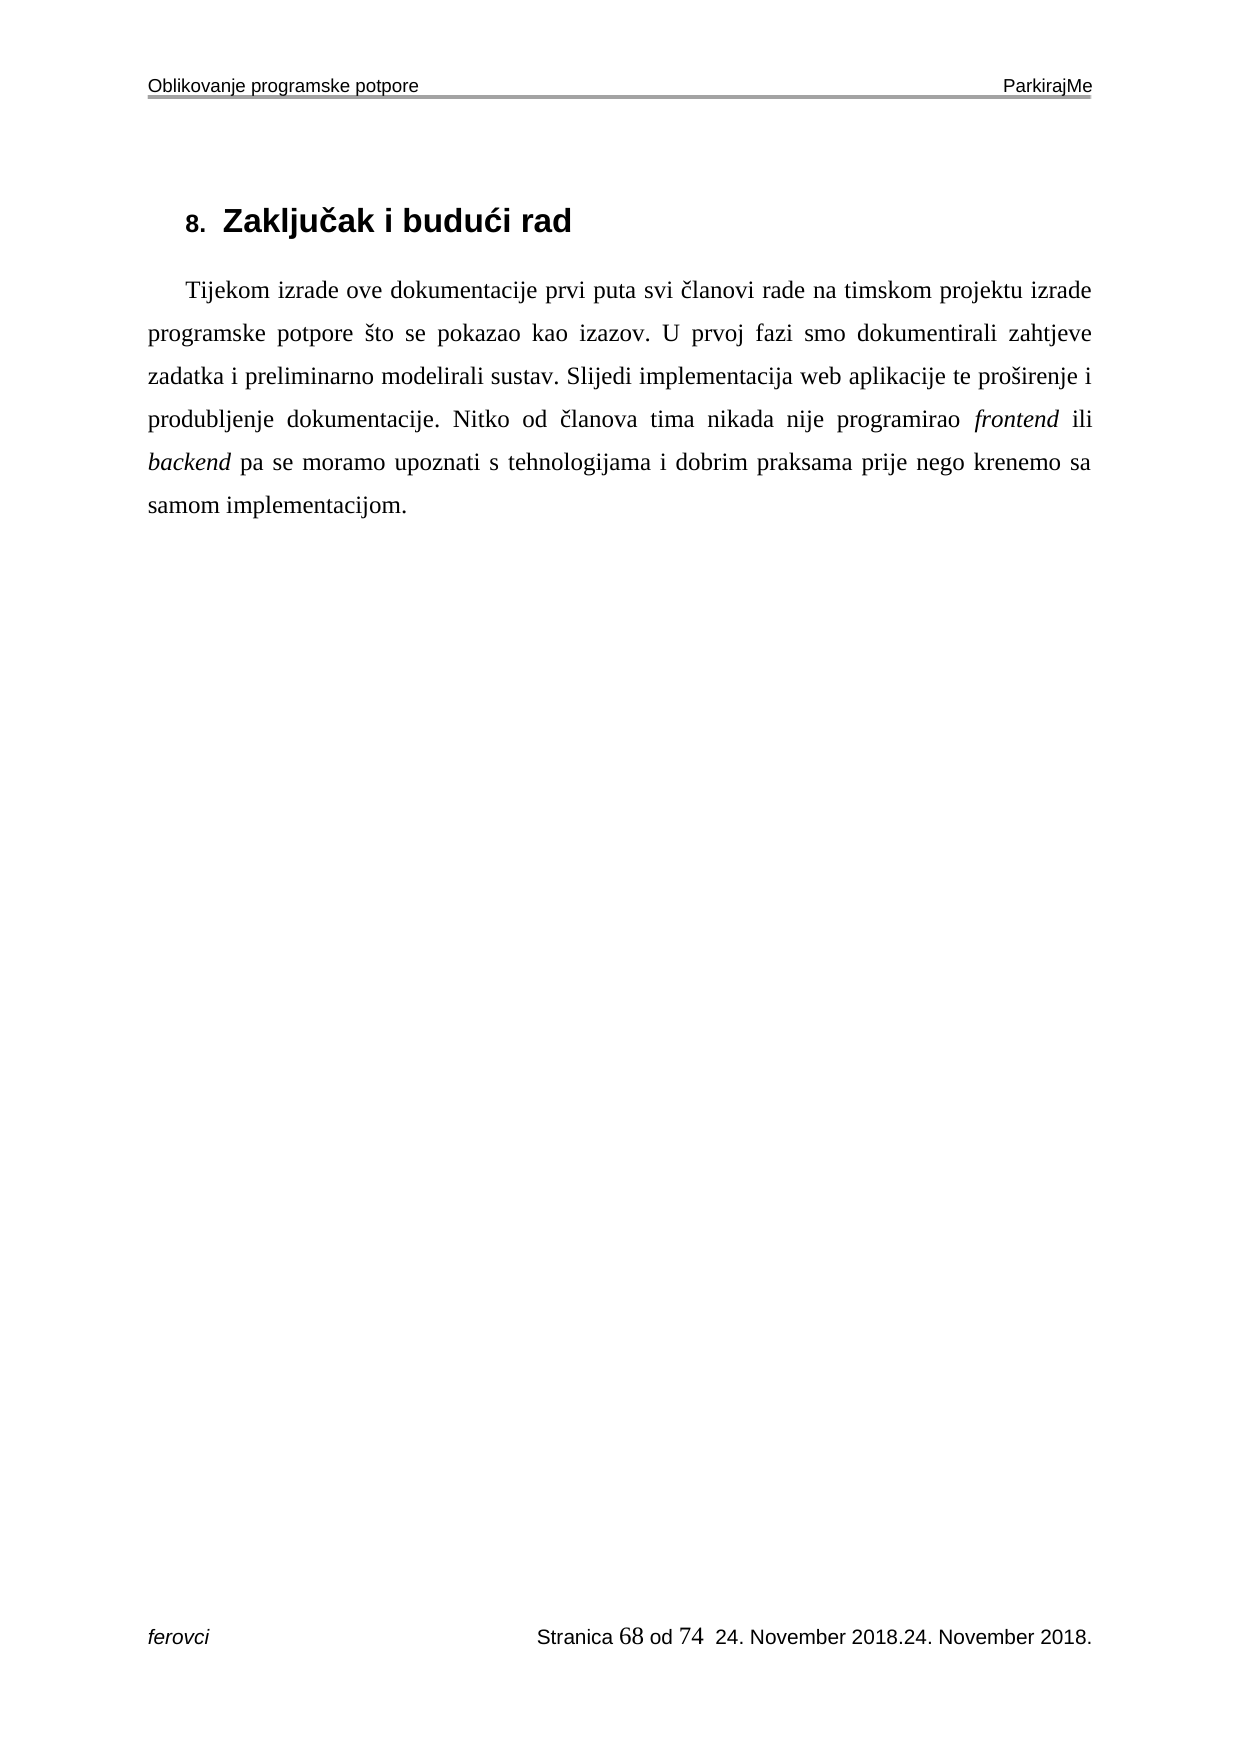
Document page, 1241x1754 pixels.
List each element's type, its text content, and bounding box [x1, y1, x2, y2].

subtitle Zaključak i budući rad [185, 201, 1093, 240]
text Tijekom izrade ove dokumentacije prvi puta svi članovi rade na timskom projektu izrade programske potpore što se pokazao kao izazov. U prvoj fazi smo dokumentirali zahtjeve zadatka i preliminarno modelirali sustav. Slijedi implementacija web aplikacije te proširenje i produbljenje dokumentacije. Nitko od članova tima nikada nije programirao frontend ili backend pa se moramo upoznati s tehnologijama i dobrim praksama prije nego krenemo sa samom implementacijom. [148, 275, 1093, 519]
picture [147, 95, 1092, 99]
